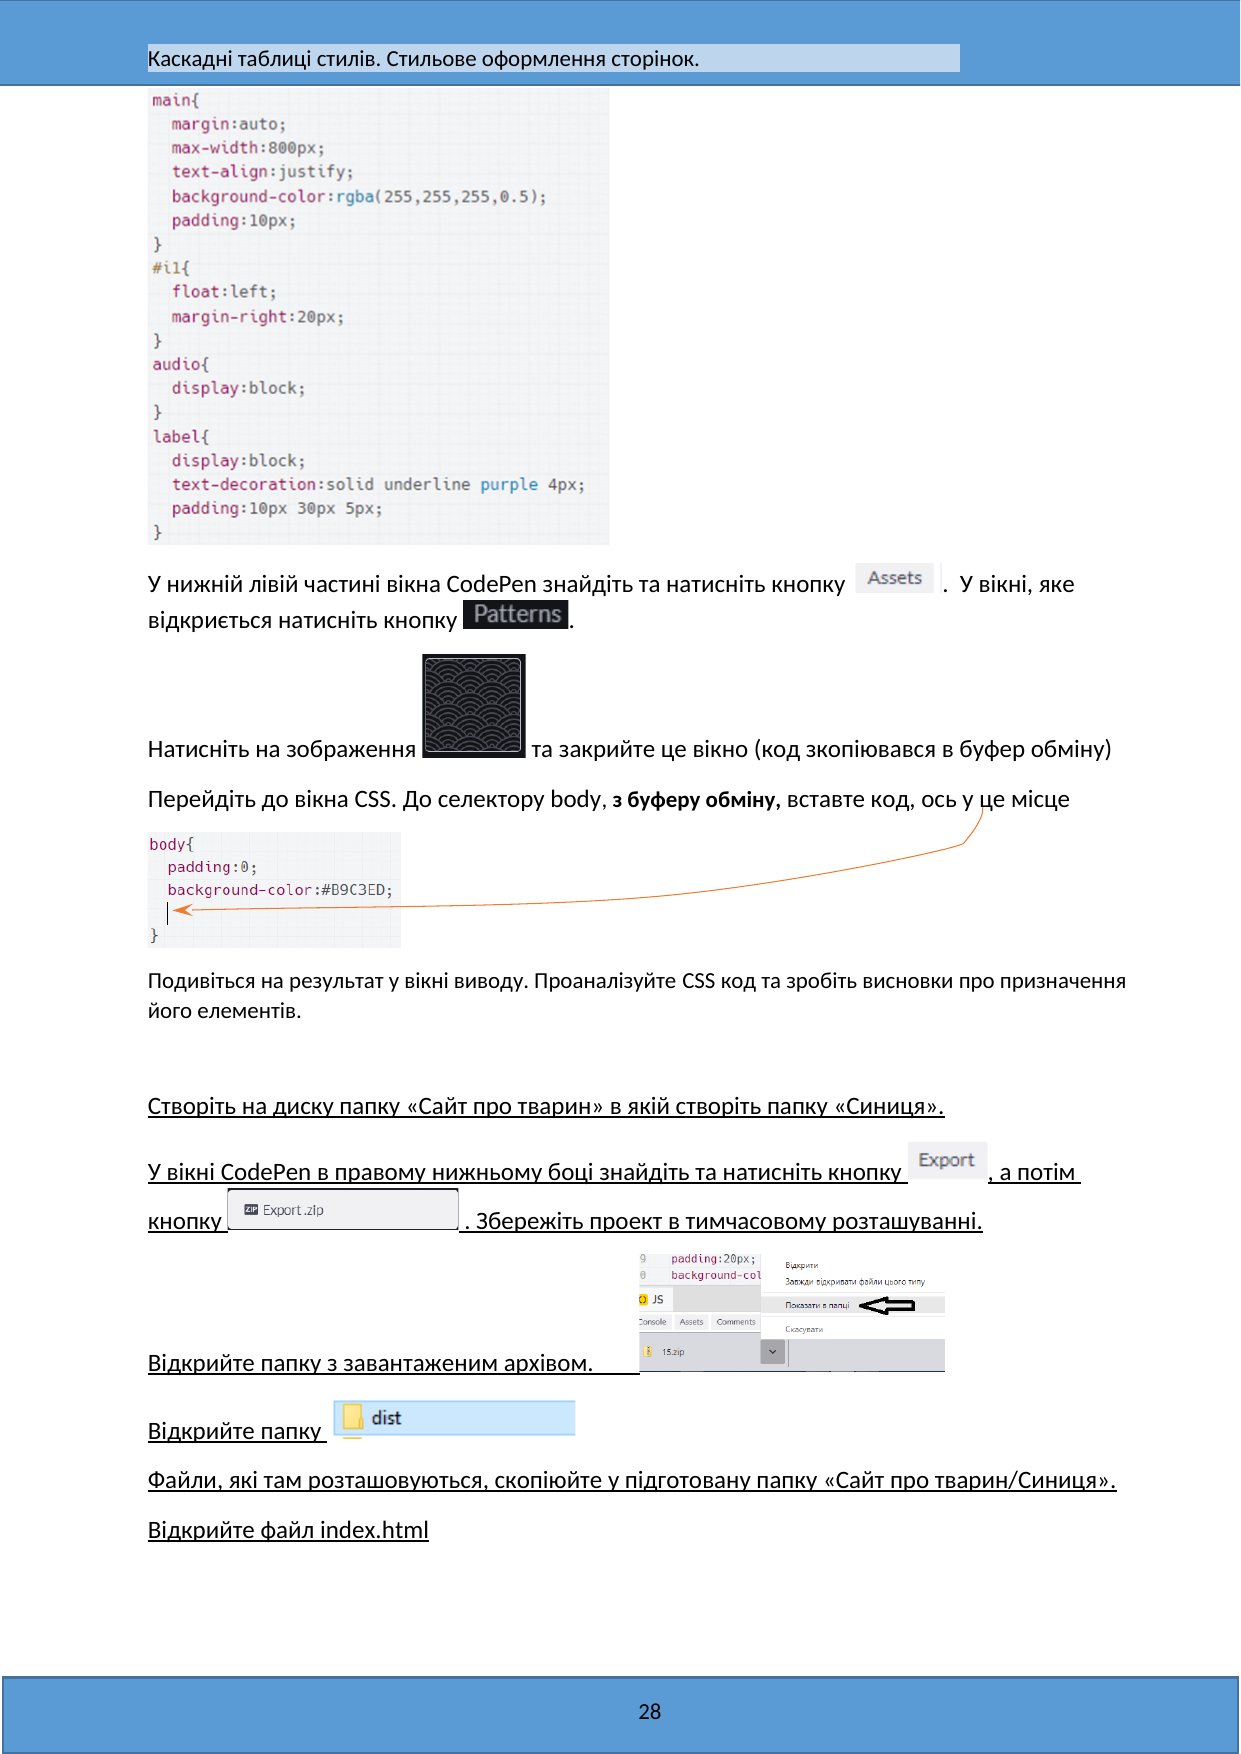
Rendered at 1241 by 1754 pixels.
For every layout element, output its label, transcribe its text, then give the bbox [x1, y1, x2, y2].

text Подивіться на результат у вікні виводу. Проаналізуйте CSS код та зробіть висновки про призначення його елементів. [148, 966, 1152, 1024]
text Відкрийте файл index.html [148, 1514, 1152, 1544]
text У вікні CodePen в правому нижньому боці знайдіть та натисніть кнопку , а потім кнопку . Збережіть проект в тимчасовому розташуванні. [148, 1140, 1152, 1236]
picture [422, 654, 526, 758]
text Натисніть на зображення та закрийте це вікно (код зкопіювався в буфер обміну) [148, 654, 1152, 764]
text У нижній лівій частині вікна CodePen знайдіть та натисніть кнопку . У вікні, яке відкриється натисніть кнопку . [148, 564, 1152, 635]
text Створіть на диску папку «Сайт про тварин» в якій створіть папку «Синиця». [148, 1090, 1152, 1121]
picture [639, 1254, 945, 1372]
picture [907, 1139, 988, 1181]
text Перейдіть до вікна CSS. До селектору body, з буферу обміну, вставте код, ось у це місце [148, 783, 1152, 814]
picture [851, 563, 942, 593]
picture [463, 600, 569, 629]
picture [227, 1188, 459, 1230]
picture [327, 1396, 576, 1439]
picture [147, 832, 401, 948]
picture [147, 88, 610, 545]
text Файли, які там розташовуються, скопіюйте у підготовану папку «Сайт про тварин/Синиця». [148, 1464, 1152, 1495]
text Відкрийте папку [148, 1397, 1152, 1445]
